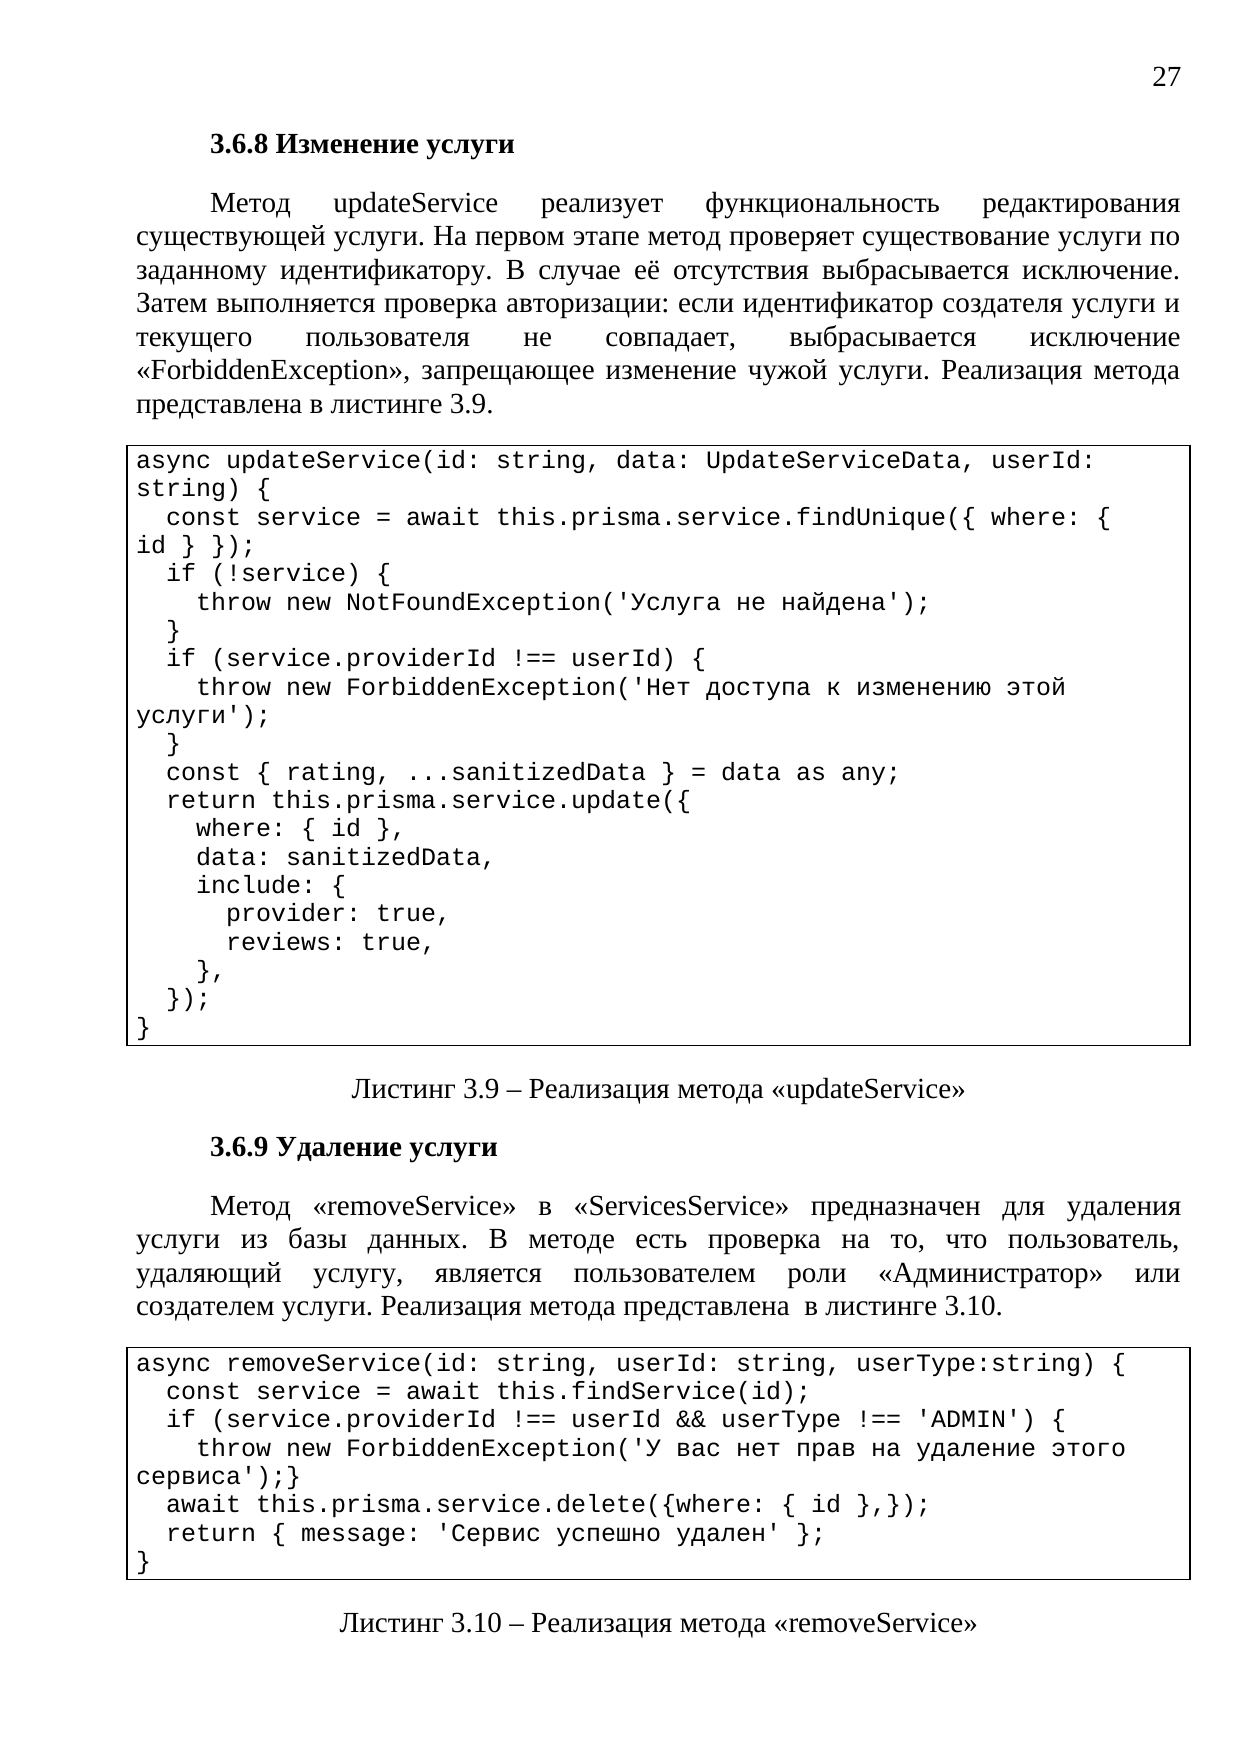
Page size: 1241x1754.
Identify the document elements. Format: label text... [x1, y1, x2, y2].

subtitle 3.6.8 Изменение услуги [136, 126, 1181, 160]
text Листинг 3.9 – Реализация метода «updateService» [136, 1071, 1181, 1104]
subtitle 3.6.9 Удаление услуги [136, 1129, 1181, 1163]
text Листинг 3.10 – Реализация метода «removeService» [136, 1605, 1181, 1638]
text Метод «removeService» в «ServicesService» предназначен для удаления услуги из базы данных. В методе есть проверка на то, что пользователь, удаляющий услугу, является пользователем роли «Администратор» или создателем услуги. Реализация метода представлена в листинге 3.10. [136, 1188, 1181, 1322]
text async removeService(id: string, userId: string, userType:string) { const service = await this.findService(id); if (service.providerId !== userId && userType !== 'ADMIN') { throw new ForbiddenException('У вас нет прав на удаление этого сервиса');} await this.prisma.service.delete({where: { id },}); return { message: 'Сервис успешно удален' }; } [128, 1348, 1189, 1579]
text async updateService(id: string, data: UpdateServiceData, userId: string) { const service = await this.prisma.service.findUnique({ where: { id } }); if (!service) { throw new NotFoundException('Услуга не найдена'); } if (service.providerId !== userId) { throw new ForbiddenException('Нет доступа к изменению этой услуги'); } const { rating, ...sanitizedData } = data as any; return this.prisma.service.update({ where: { id }, data: sanitizedData, include: { provider: true, reviews: true, }, }); } [128, 446, 1189, 1045]
text Метод updateService реализует функциональность редактирования существующей услуги. На первом этапе метод проверяет существование услуги по заданному идентификатору. В случае её отсутствия выбрасывается исключение. Затем выполняется проверка авторизации: если идентификатор создателя услуги и текущего пользователя не совпадает, выбрасывается исключение «ForbiddenException», запрещающее изменение чужой услуги. Реализация метода представлена в листинге 3.9. [136, 185, 1181, 419]
